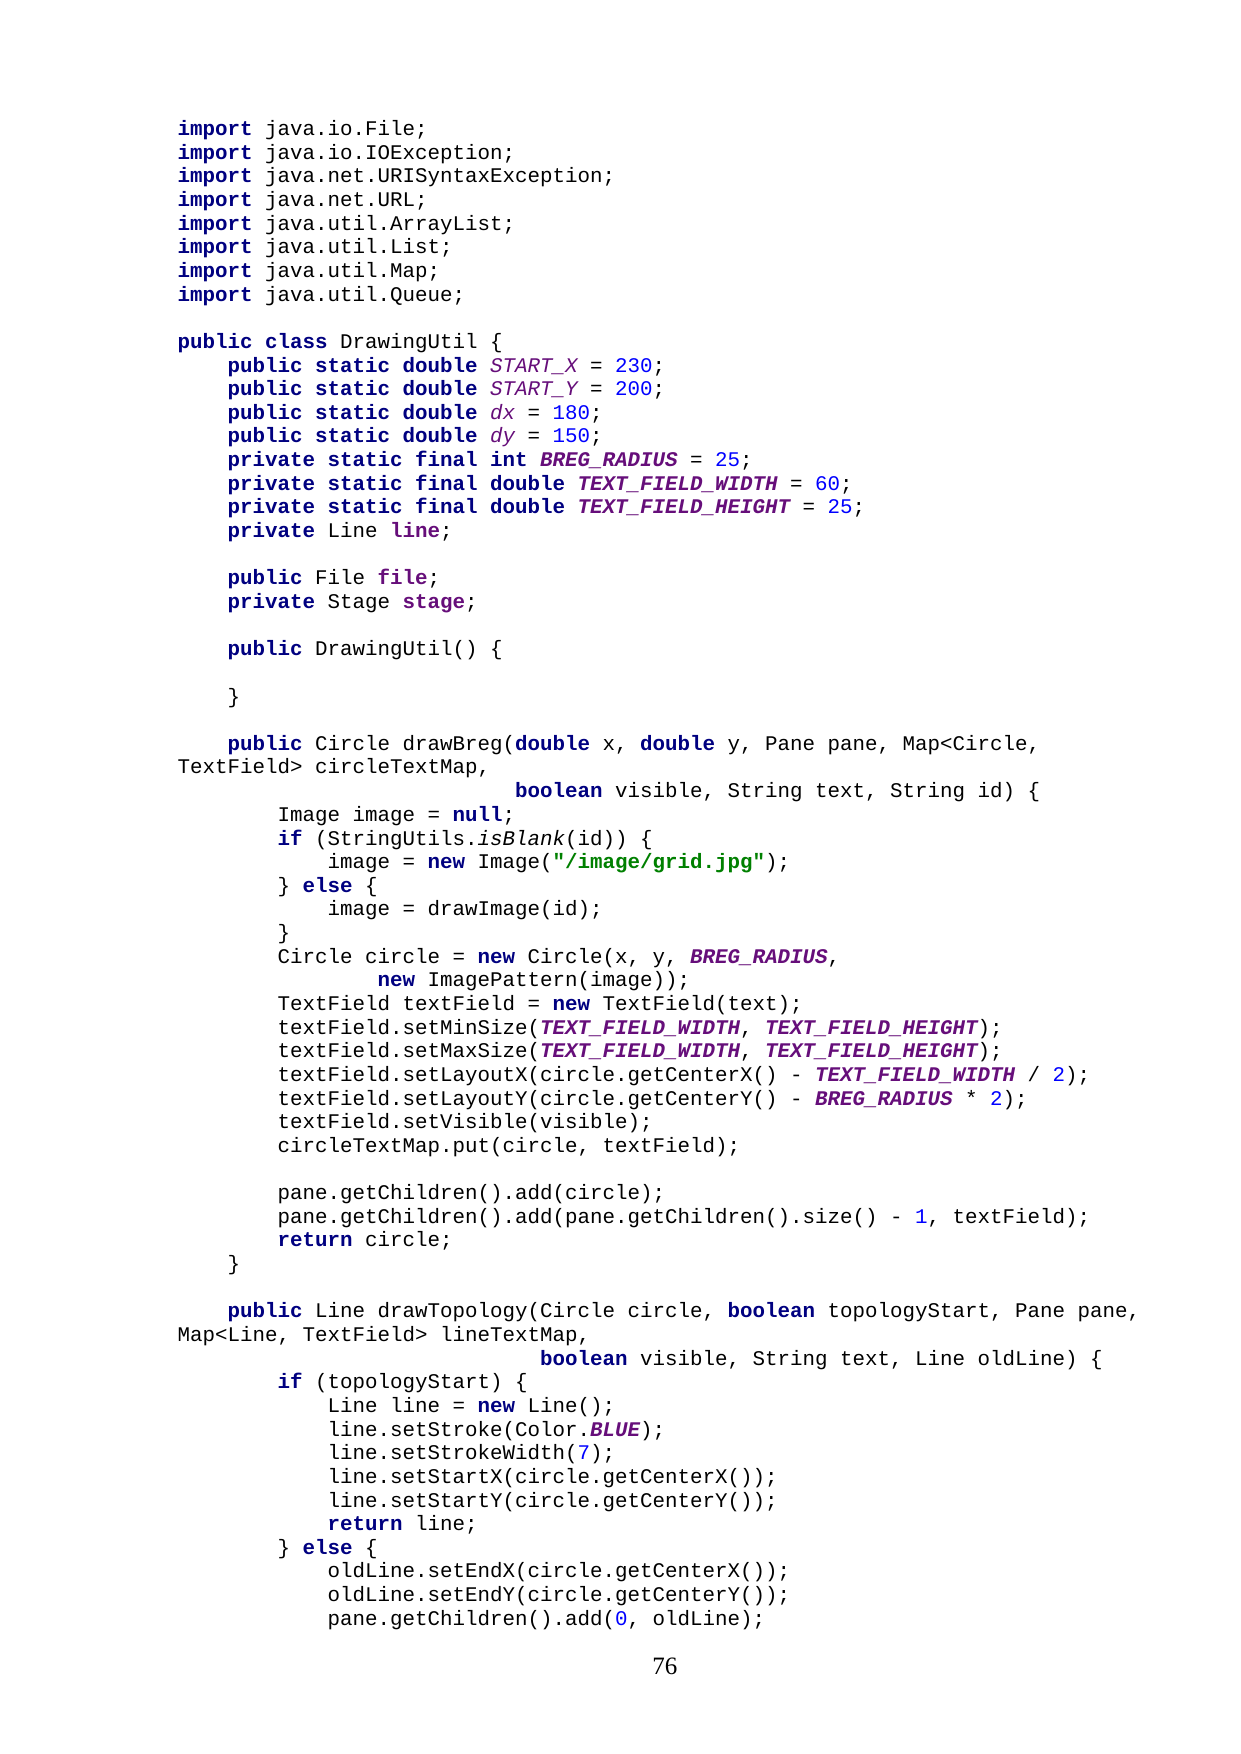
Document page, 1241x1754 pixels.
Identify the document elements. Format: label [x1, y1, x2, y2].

text [177, 118, 1152, 1631]
